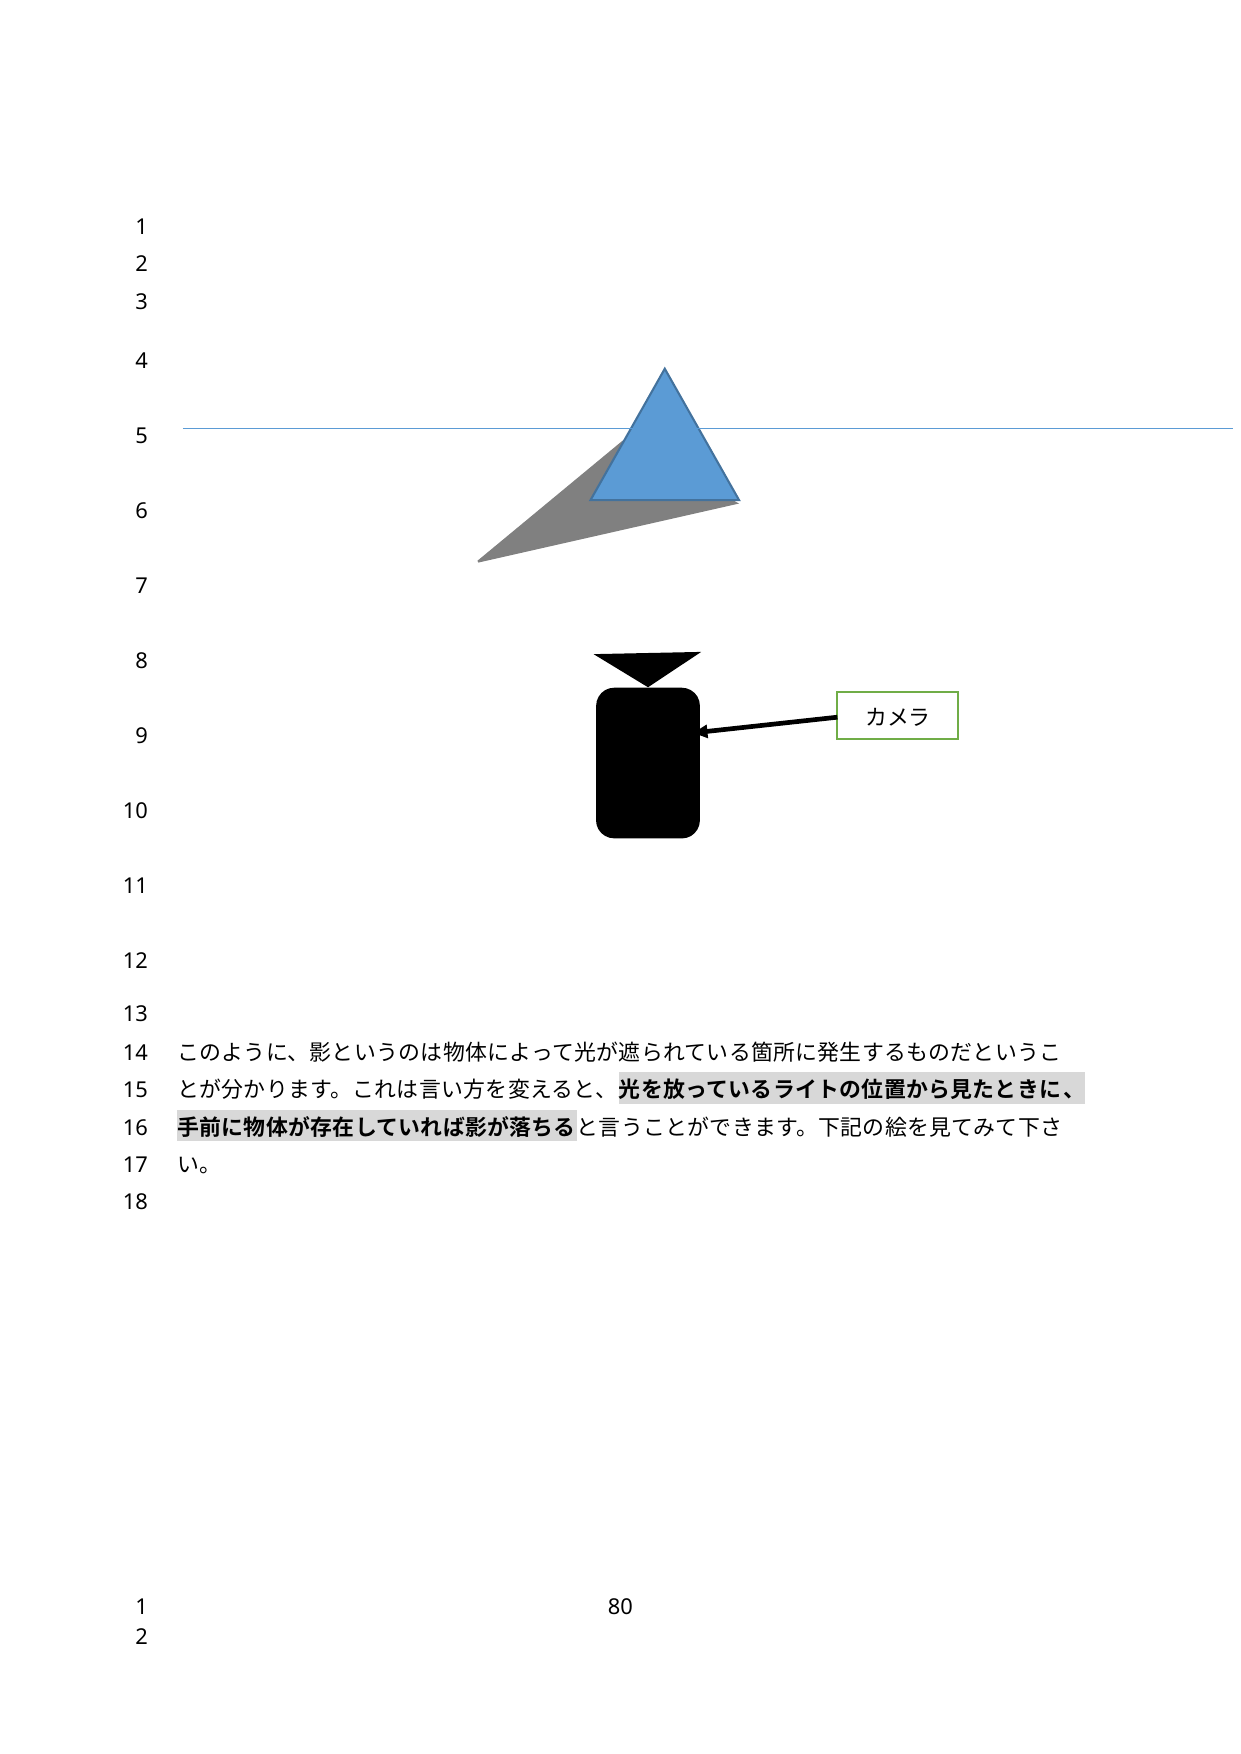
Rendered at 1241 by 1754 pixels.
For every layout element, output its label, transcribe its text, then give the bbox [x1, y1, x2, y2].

text このように、影というのは物体によって光が遮られている箇所に発生するものだということが分かります。これは言い方を変えると、光を放っているライトの位置から見たときに、手前に物体が存在していれば影が落ちると言うことができます。下記の絵を見てみて下さい。 [177, 1032, 1063, 1182]
